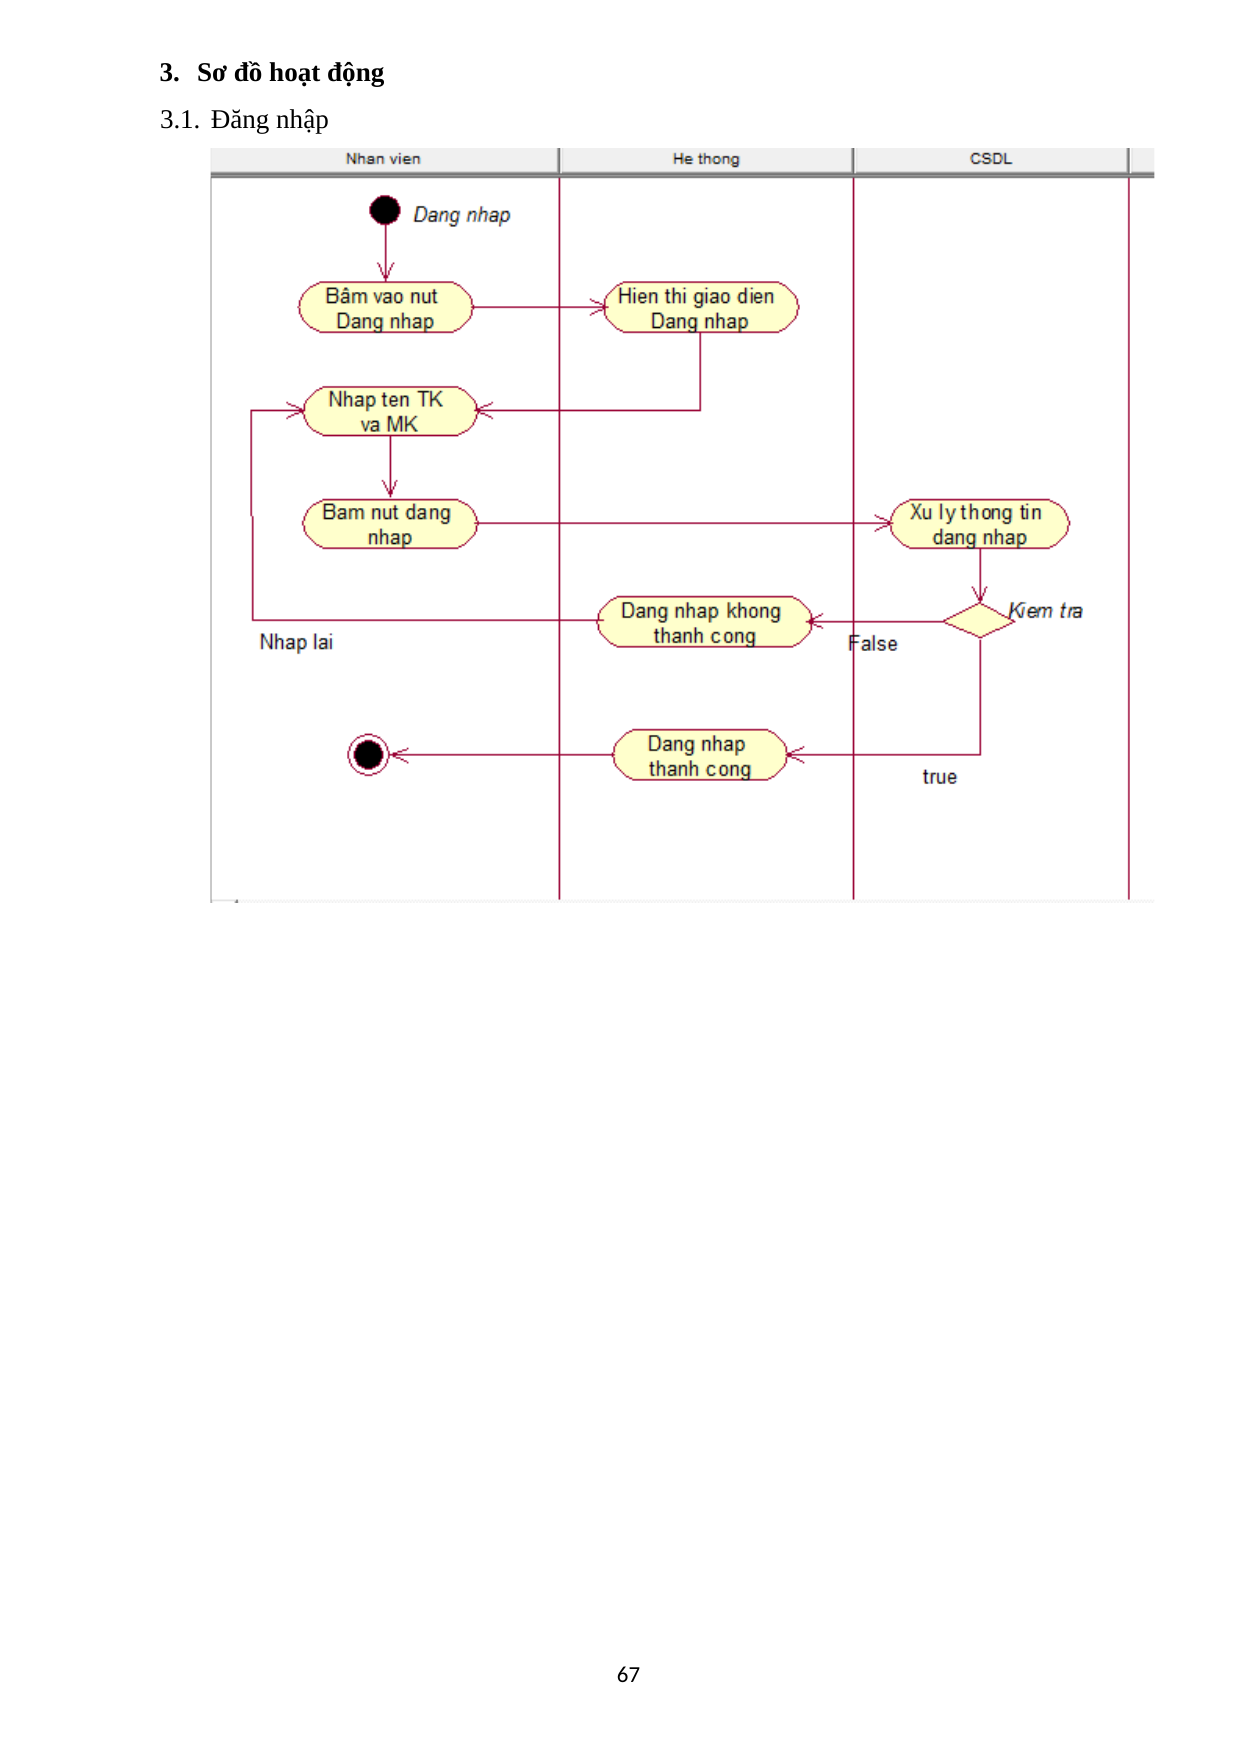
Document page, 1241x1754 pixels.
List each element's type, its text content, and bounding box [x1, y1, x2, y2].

list Sơ đồ hoạt động [159, 56, 1134, 87]
picture [210, 148, 1155, 903]
